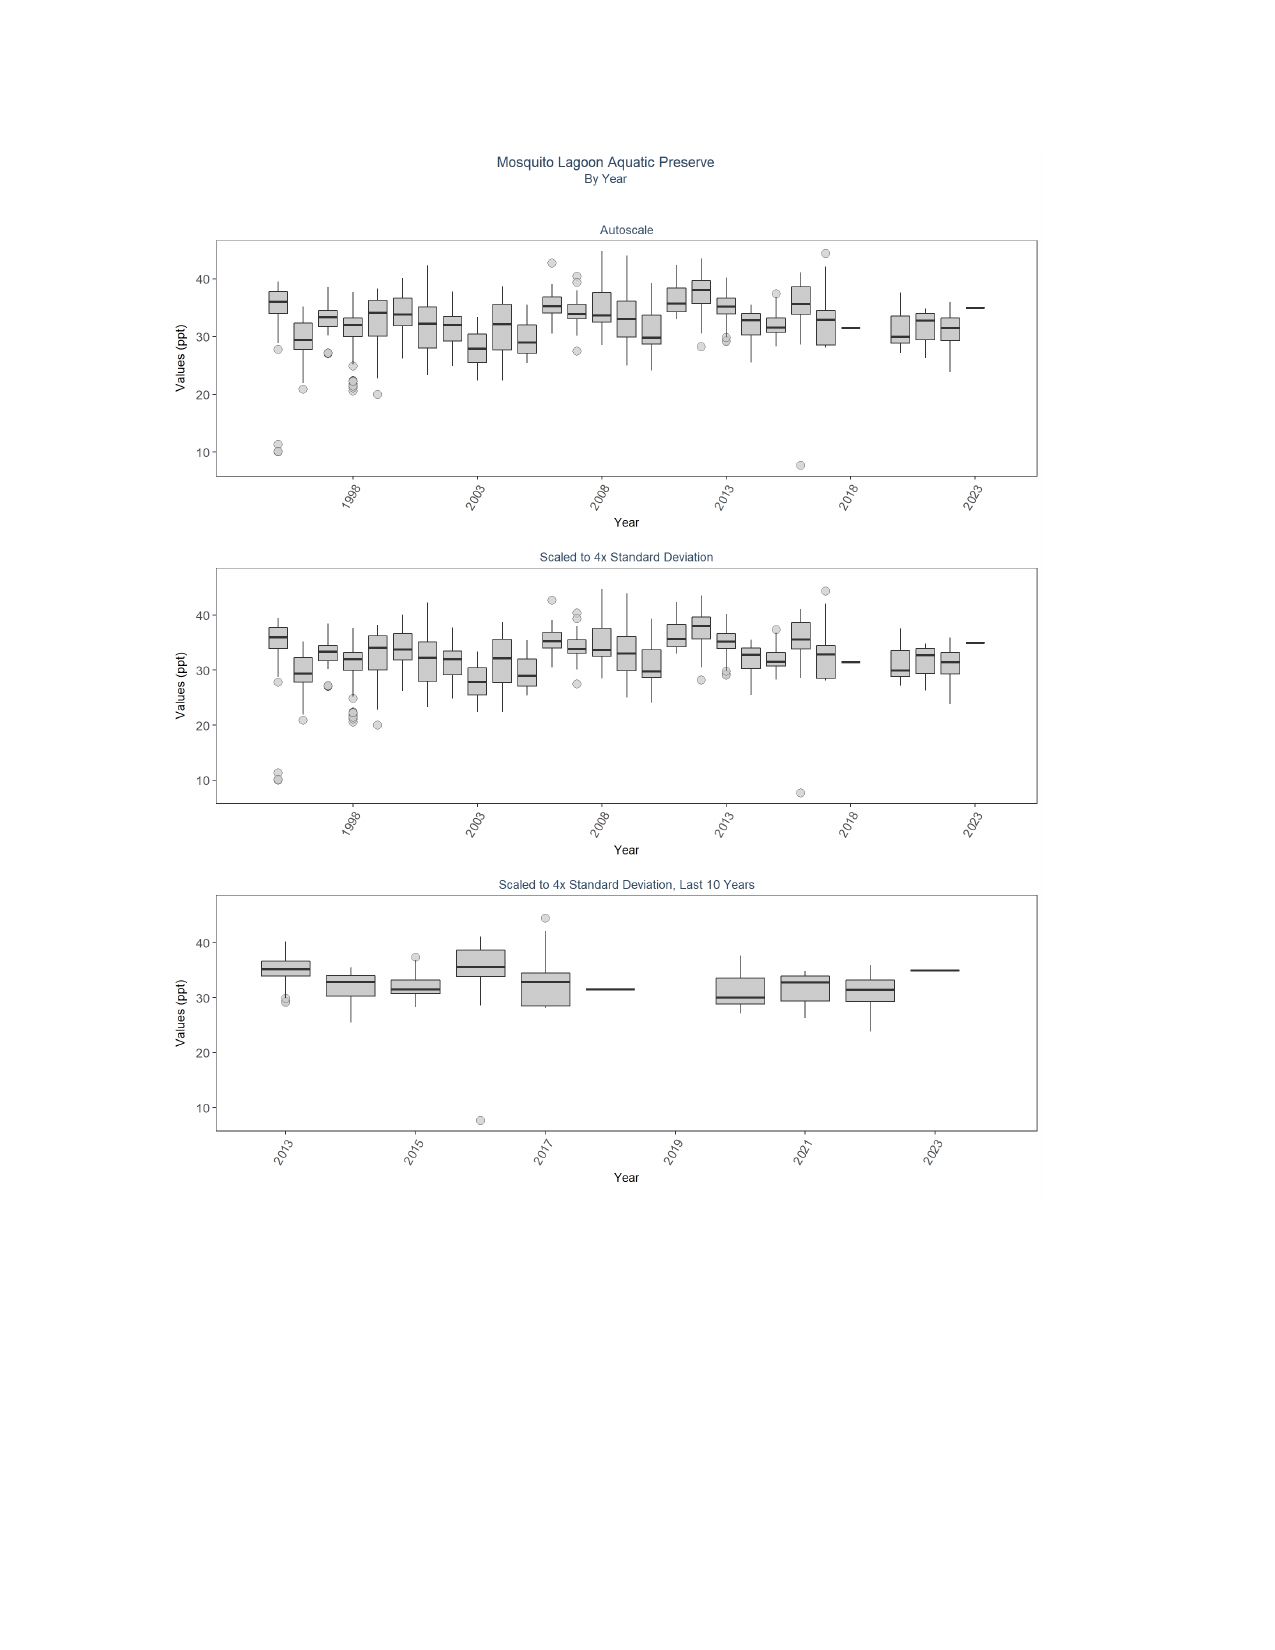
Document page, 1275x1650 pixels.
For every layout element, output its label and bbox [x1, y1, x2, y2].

picture [168, 150, 1044, 1200]
